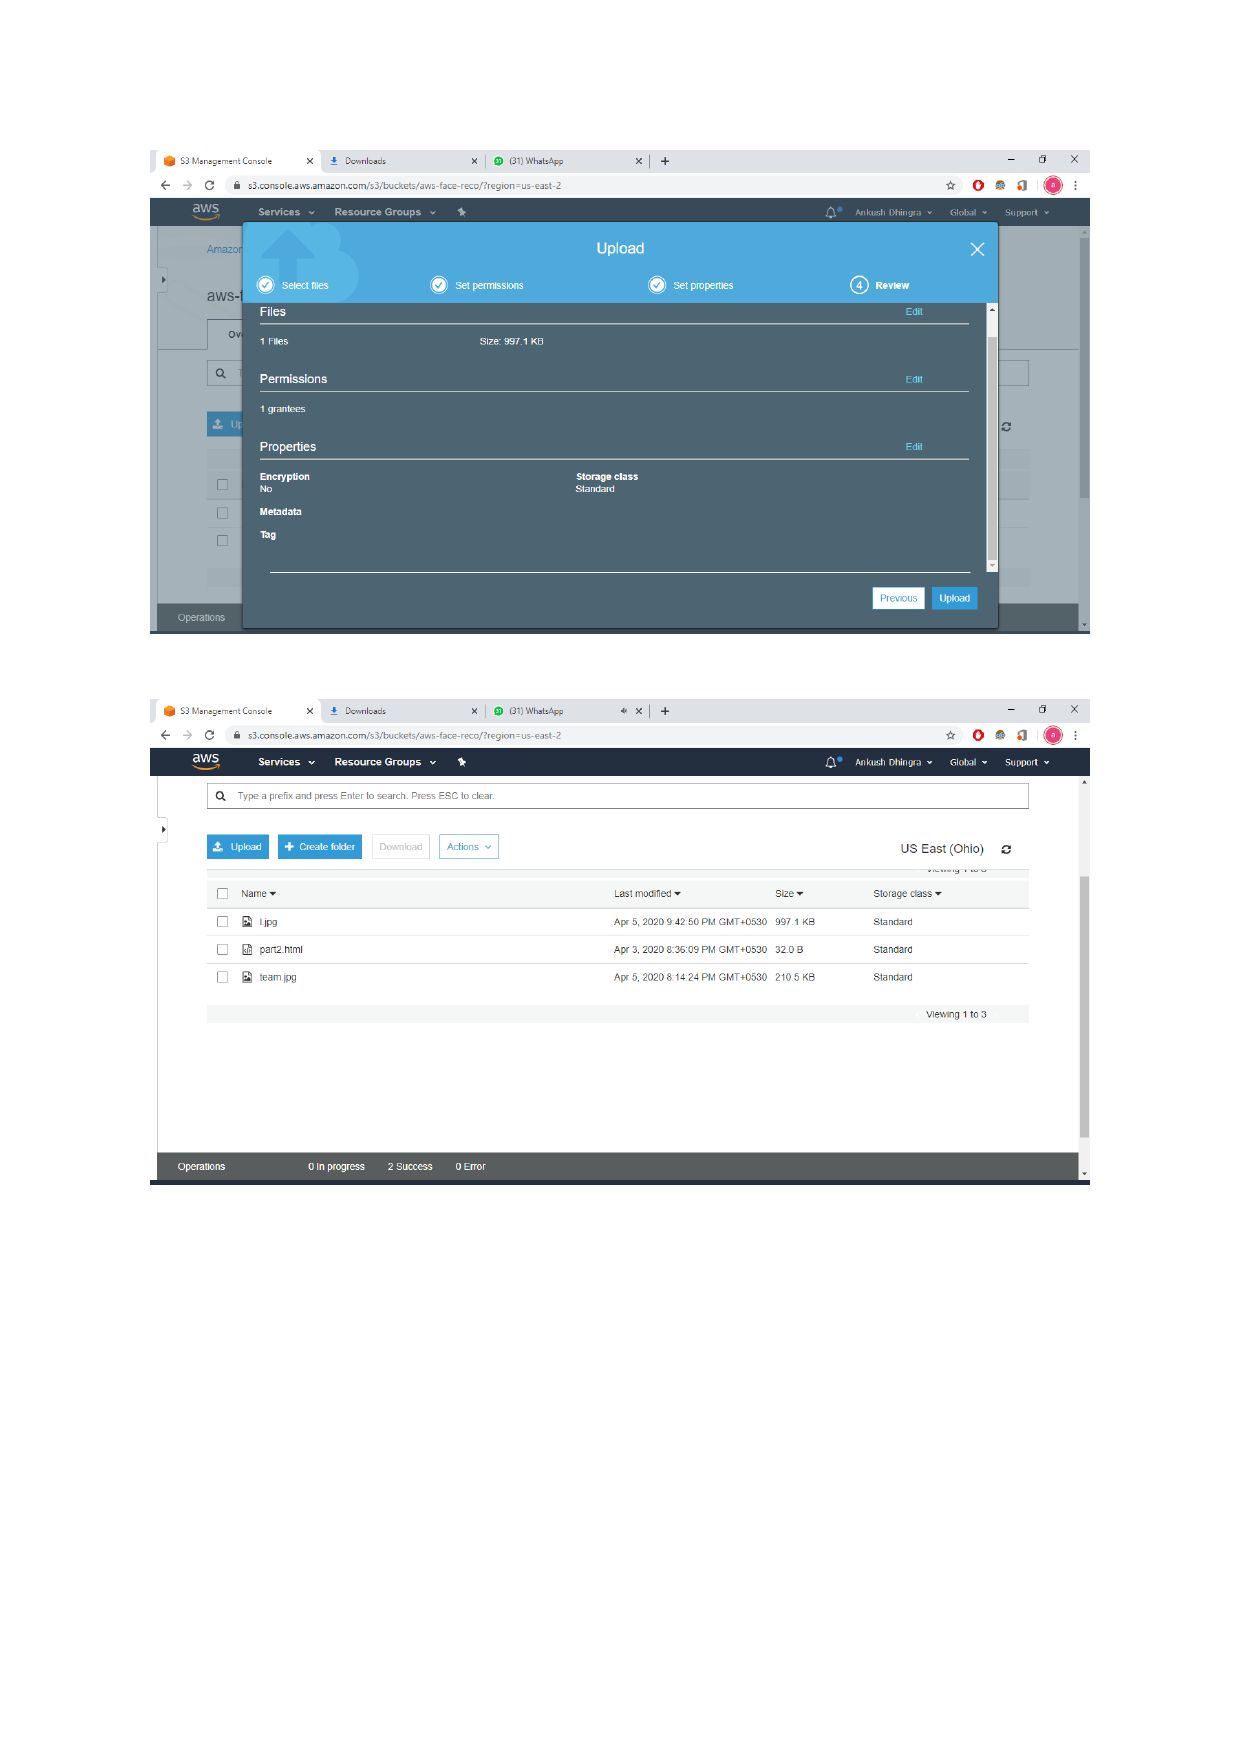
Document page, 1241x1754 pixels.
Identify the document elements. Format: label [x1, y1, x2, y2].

picture [150, 150, 1090, 634]
picture [150, 699, 1090, 1185]
